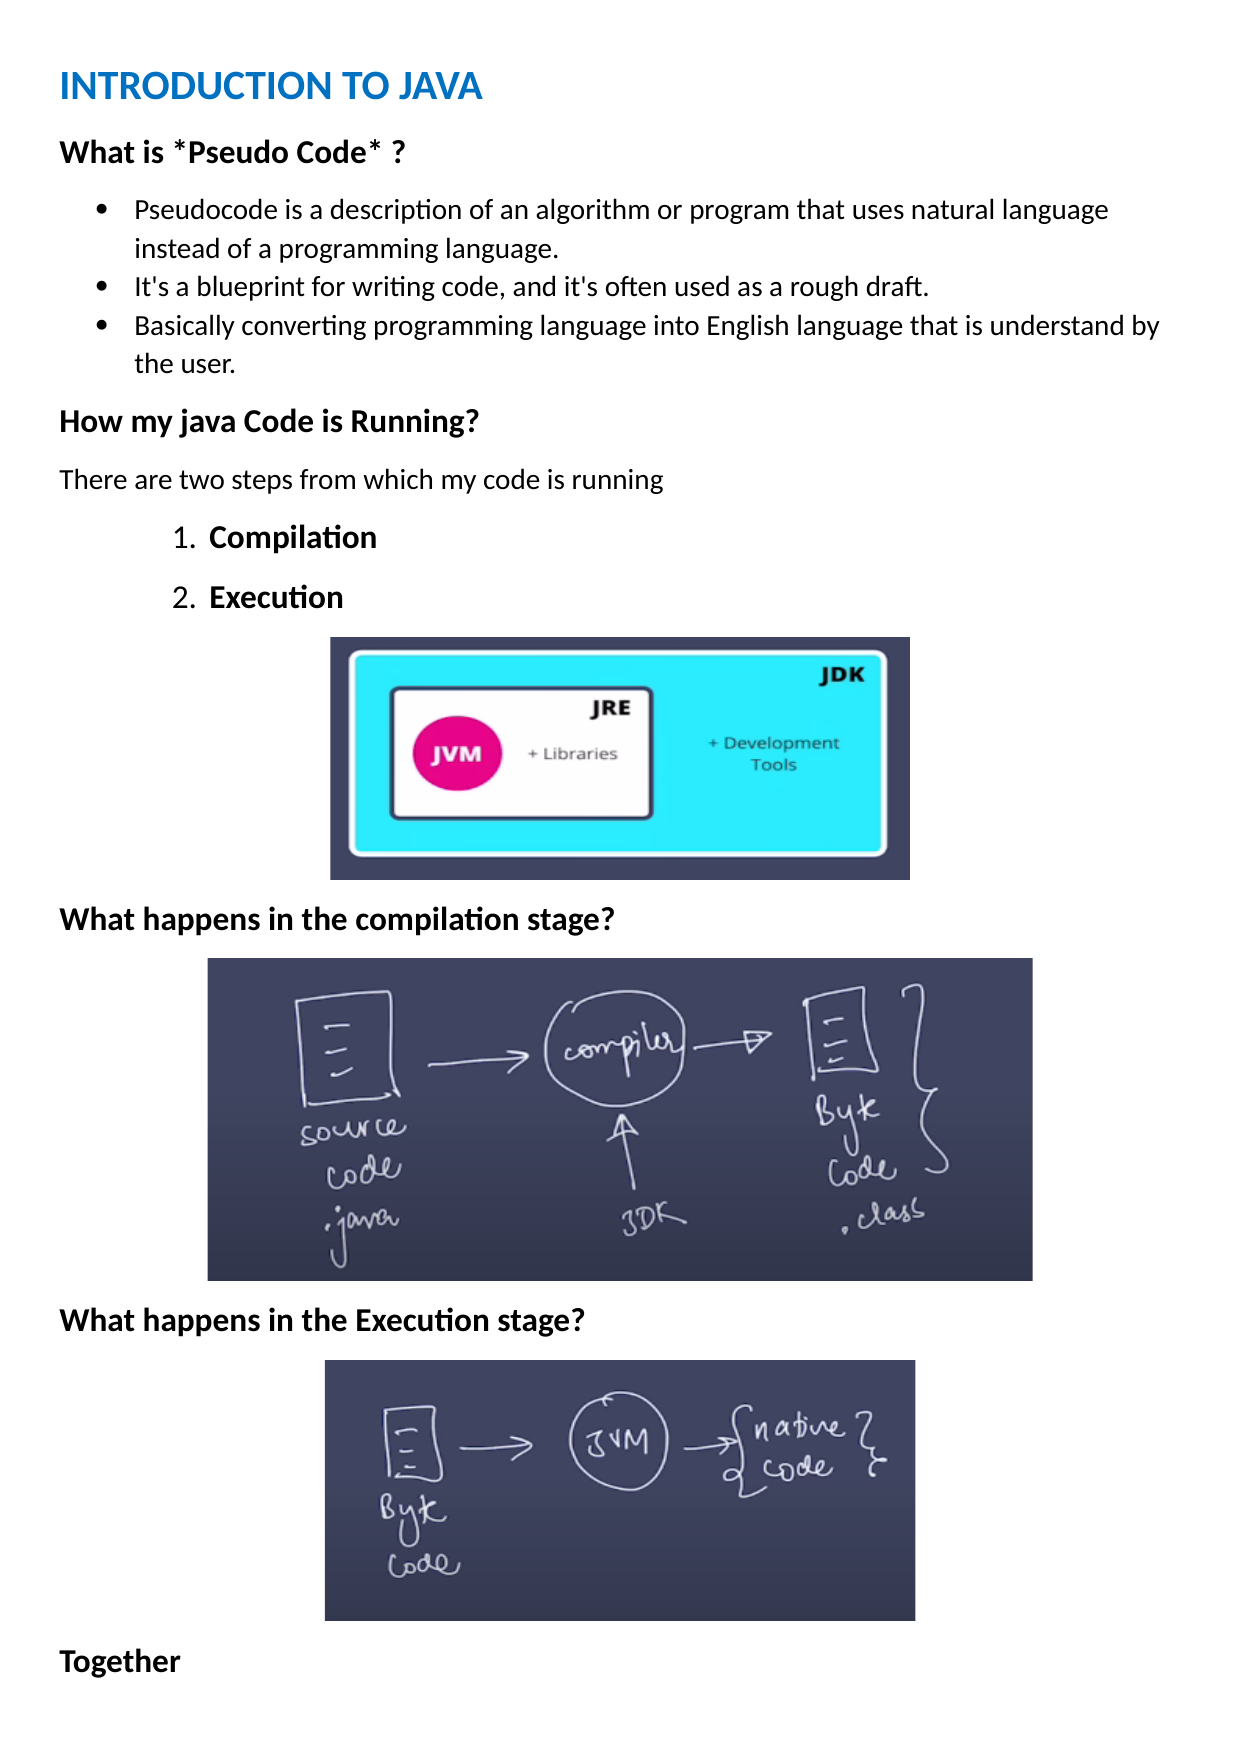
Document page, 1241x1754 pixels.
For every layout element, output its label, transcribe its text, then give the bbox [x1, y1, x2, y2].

picture [330, 637, 910, 880]
list Compilation [172, 516, 1181, 557]
text INTRODUCTION TO JAVA [59, 59, 1181, 110]
text There are two steps from which my code is running [59, 461, 1181, 496]
list It's a blueprint for writing code, and it's often used as a rough draft. [97, 268, 1181, 304]
text Together [59, 1640, 1181, 1681]
list Basically converting programming language into English language that is understand by the user. [97, 307, 1181, 381]
list Pseudocode is a description of an algorithm or program that uses natural language instead of a programming language. [97, 191, 1181, 265]
text How my java Code is Running? [59, 400, 1181, 441]
picture [207, 958, 1033, 1281]
picture [324, 1360, 916, 1621]
text What happens in the compilation stage? [59, 898, 1181, 939]
list Execution [172, 576, 1181, 617]
text What happens in the Execution stage? [59, 1299, 1181, 1340]
text What is *Pseudo Code* ? [59, 131, 1181, 171]
